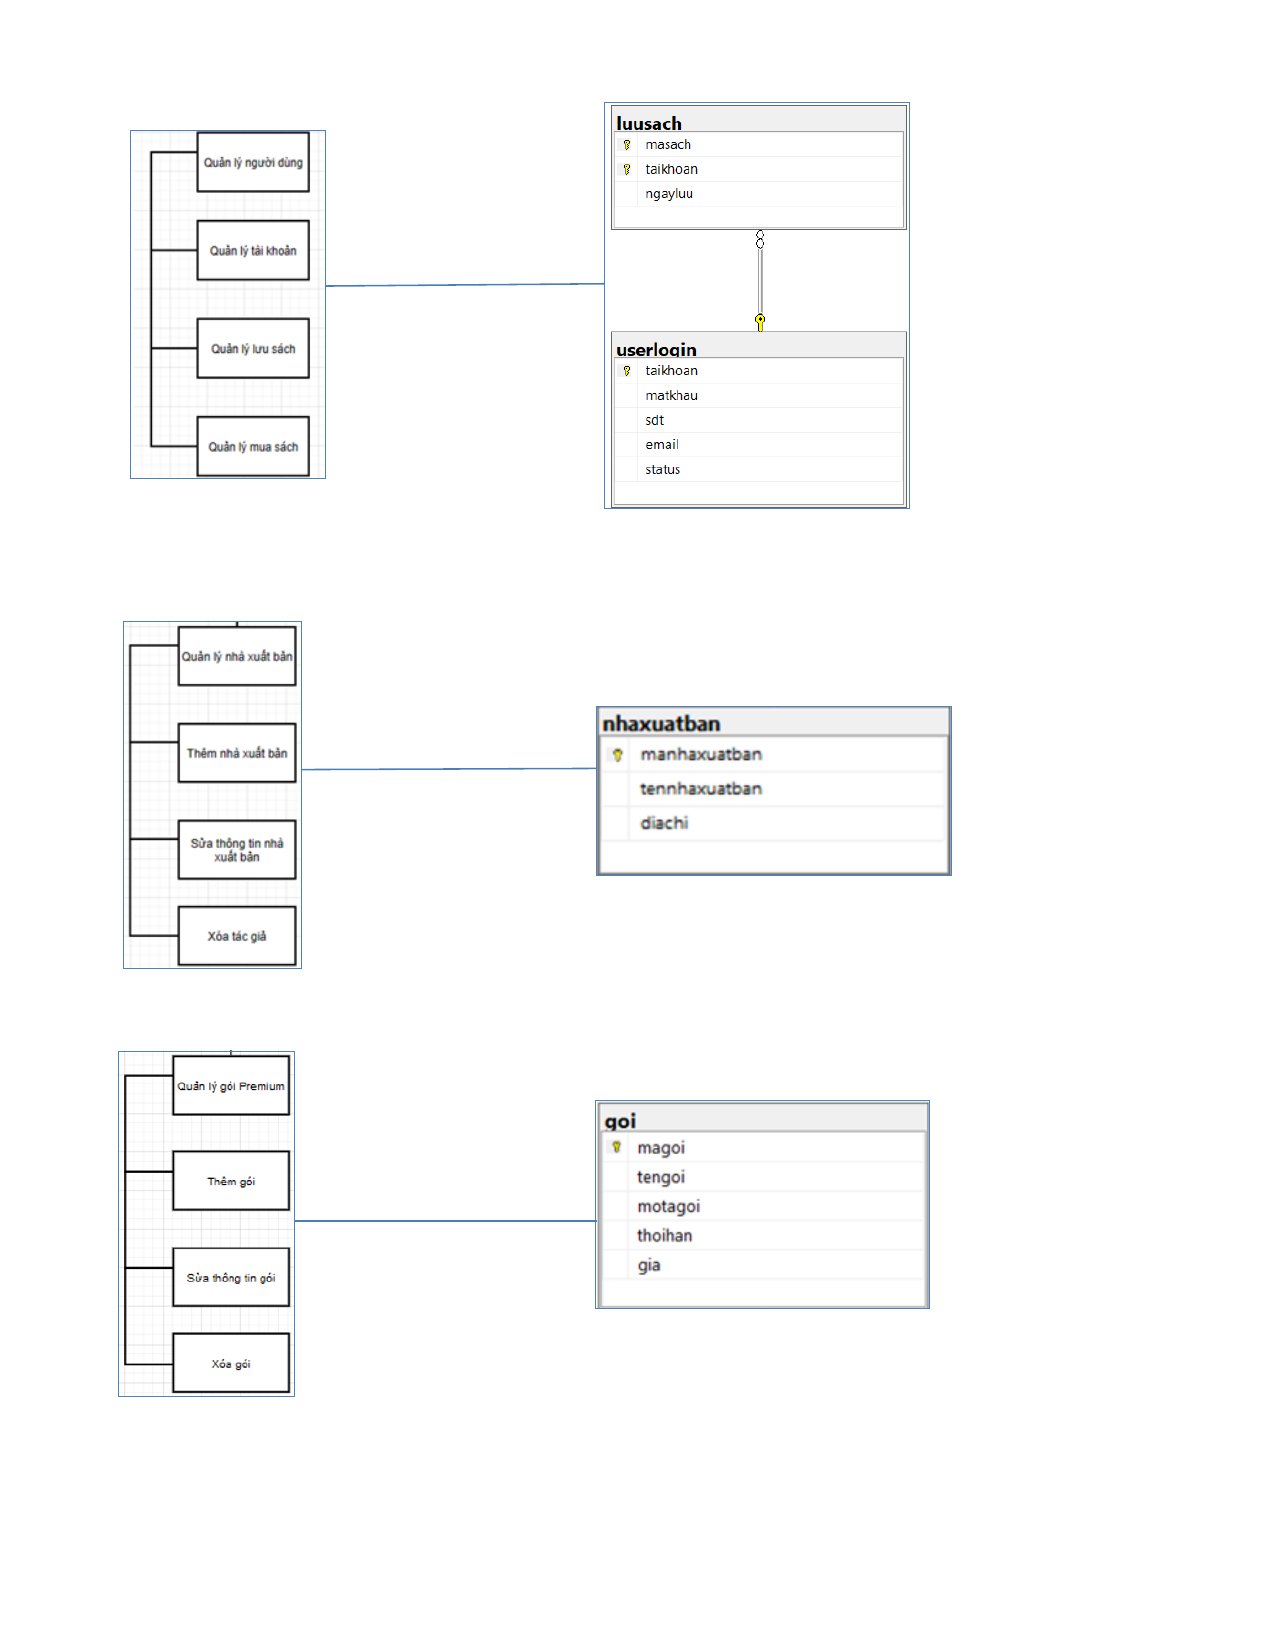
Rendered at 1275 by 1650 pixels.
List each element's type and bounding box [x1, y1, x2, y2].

picture [124, 622, 301, 968]
picture [605, 103, 909, 508]
picture [596, 1101, 929, 1308]
picture [119, 1052, 294, 1396]
picture [131, 131, 325, 478]
picture [597, 707, 951, 875]
